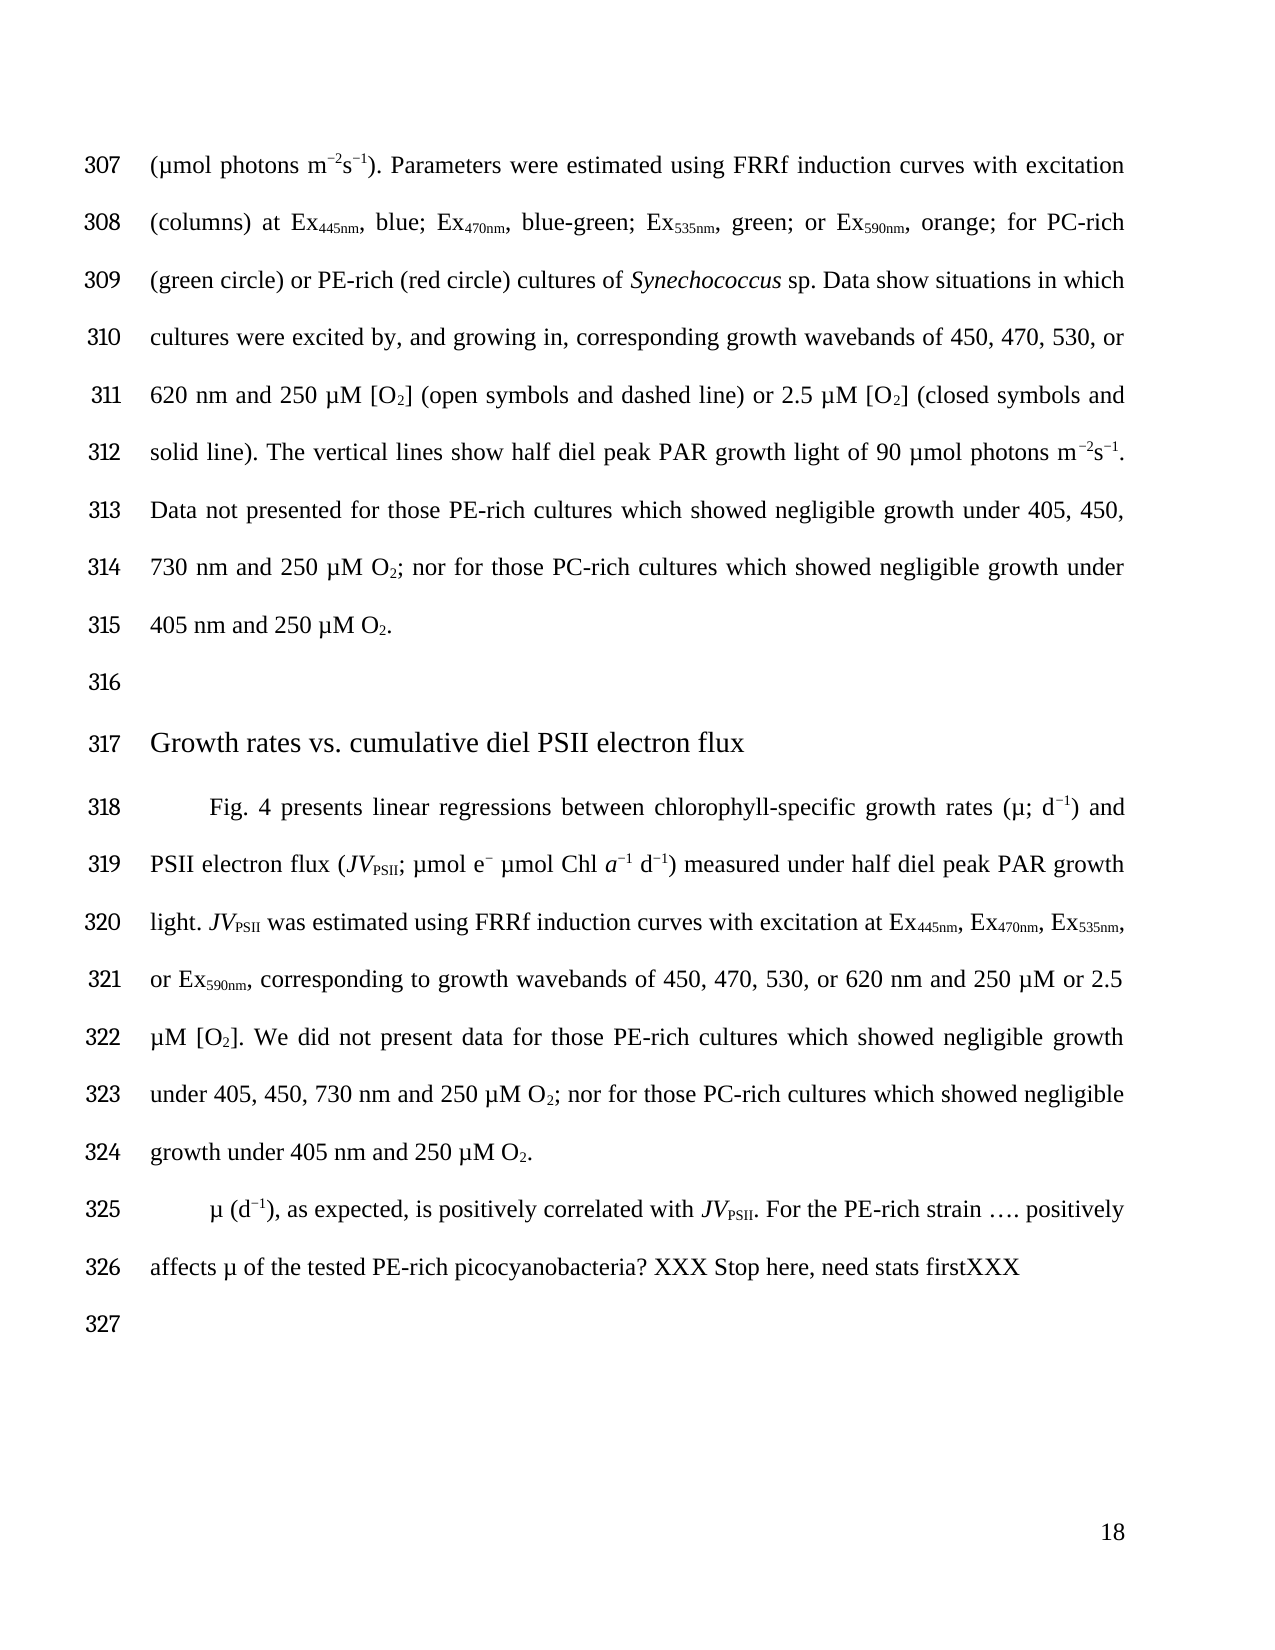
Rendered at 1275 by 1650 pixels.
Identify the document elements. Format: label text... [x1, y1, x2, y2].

text µ (d−1), as expected, is positively correlated with JVPSII. For the PE-rich strain …. positively affects µ of the tested PE-rich picocyanobacteria? XXX Stop here, need stats firstXXX [150, 1194, 1125, 1281]
subtitle Growth rates vs. cumulative diel PSII electron flux [150, 725, 1125, 758]
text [150, 150, 1125, 639]
text Fig. 4 presents linear regressions between chlorophyll-specific growth rates (µ; d−1) and PSII electron flux (JVPSII; µmol e− µmol Chl a−1 d−1) measured under half diel peak PAR growth light. JVPSII was estimated using FRRf induction curves with excitation at Ex445nm, Ex470nm, Ex535nm, or Ex590nm, corresponding to growth wavebands of 450, 470, 530, or 620 nm and 250 µM or 2.5 µM [O2]. We did not present data for those PE-rich cultures which showed negligible growth under 405, 450, 730 nm and 250 µM O2; nor for those PC-rich cultures which showed negligible growth under 405 nm and 250 µM O2. [150, 792, 1125, 1166]
